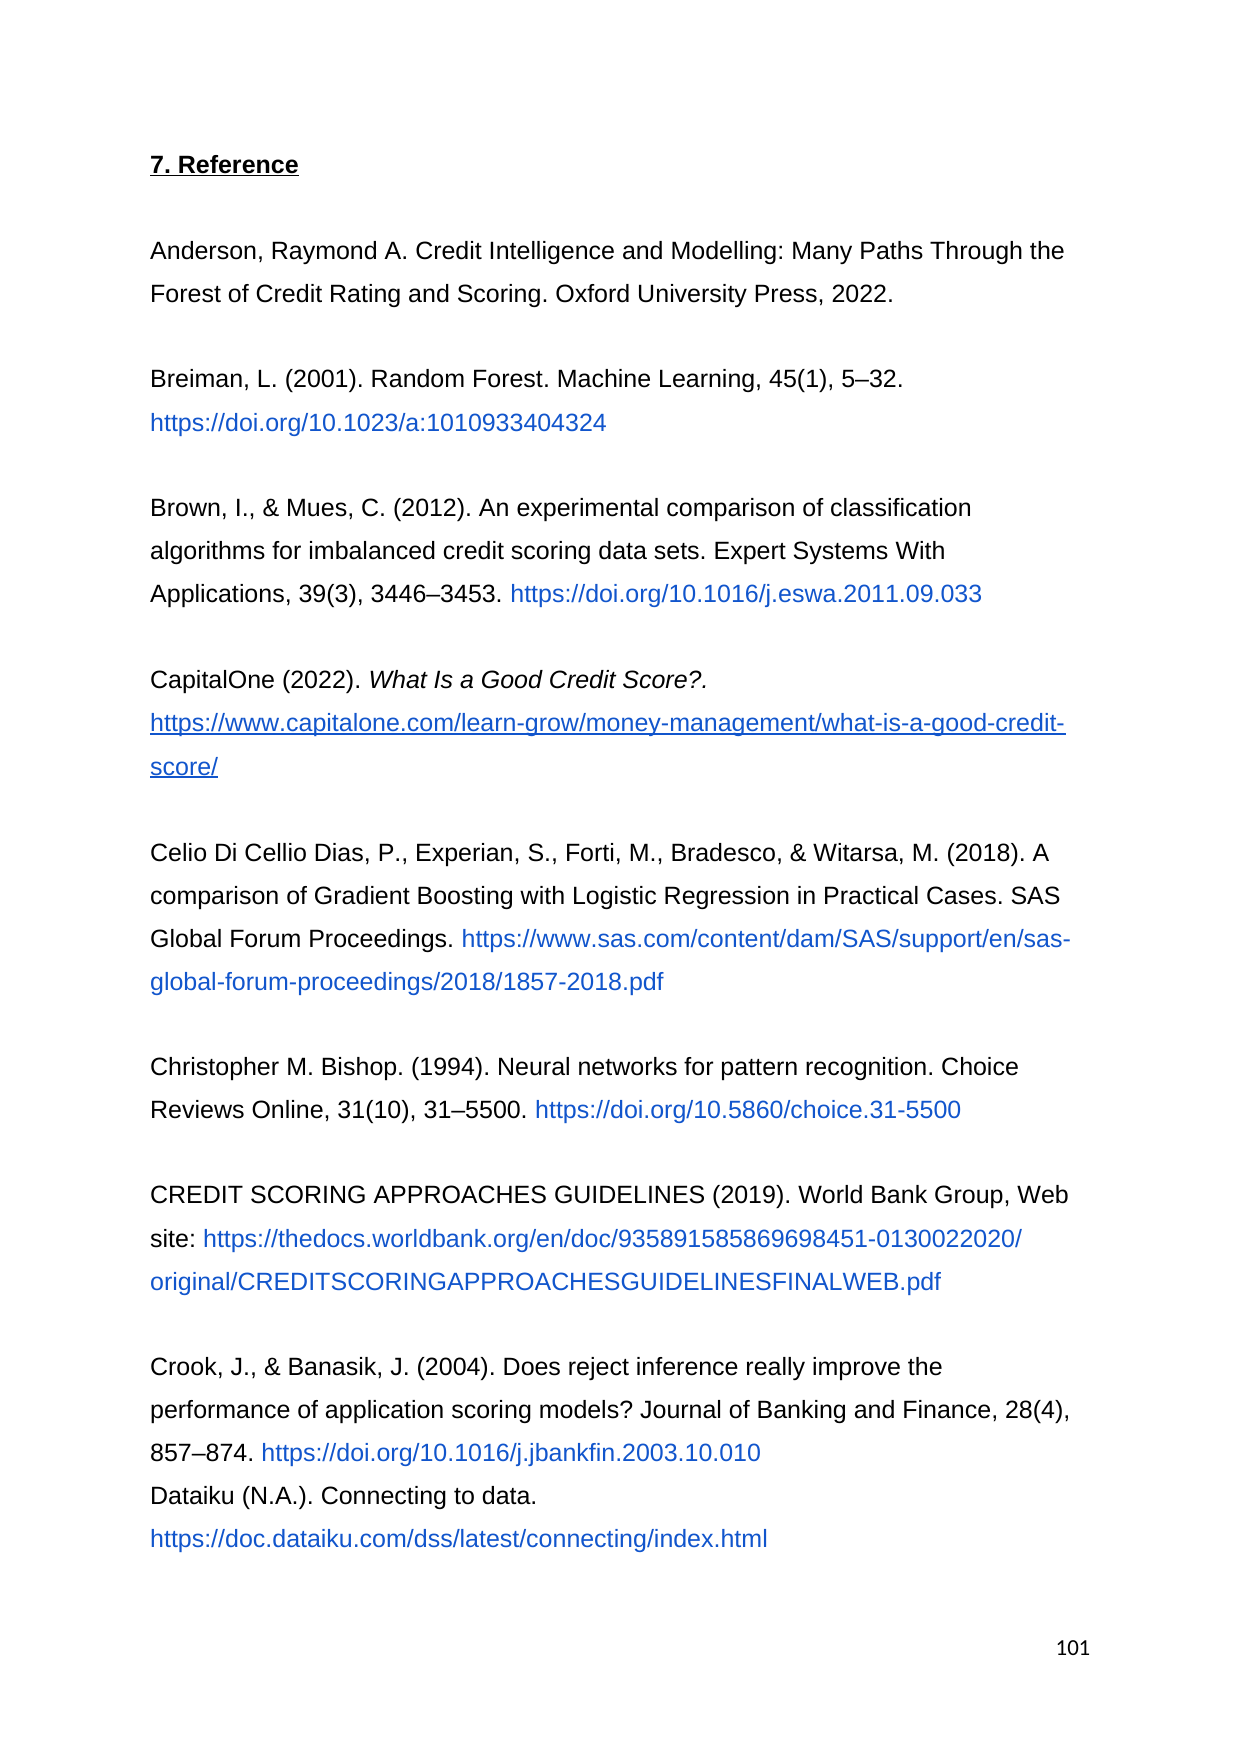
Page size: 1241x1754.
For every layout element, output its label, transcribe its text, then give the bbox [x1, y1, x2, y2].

text Celio Di Cellio Dias, P., Experian, S., Forti, M., Bradesco, & Witarsa, M. (2018). A comparison of Gradient Boosting with Logistic Regression in Practical Cases. SAS Global Forum Proceedings. https://www.sas.com/content/dam/SAS/support/en/sas-global-forum-proceedings/2018/1857-2018.pdf [150, 838, 1090, 996]
text Breiman, L. (2001). Random Forest. Machine Learning, 45(1), 5–32. https://doi.org/10.1023/a:1010933404324 [150, 364, 1090, 436]
text Brown, I., & Mues, C. (2012). An experimental comparison of classification algorithms for imbalanced credit scoring data sets. Expert Systems With Applications, 39(3), 3446–3453. https://doi.org/10.1016/j.eswa.2011.09.033 [150, 493, 1090, 608]
text 7. Reference [150, 150, 1090, 179]
text Christopher M. Bishop. (1994). Neural networks for pattern recognition. Choice Reviews Online, 31(10), 31–5500. https://doi.org/10.5860/choice.31-5500 [150, 1052, 1090, 1124]
text Crook, J., & Banasik, J. (2004). Does reject inference really improve the performance of application scoring models? Journal of Banking and Finance, 28(4), 857–874. https://doi.org/10.1016/j.jbankfin.2003.10.010 [150, 1352, 1090, 1467]
text CREDIT SCORING APPROACHES GUIDELINES (2019). World Bank Group, Web site: https://thedocs.worldbank.org/en/doc/935891585869698451-0130022020/original/CREDITSCORINGAPPROACHESGUIDELINESFINALWEB.pdf [150, 1180, 1090, 1295]
text Anderson, Raymond A. Credit Intelligence and Modelling: Many Paths Through the Forest of Credit Rating and Scoring. Oxford University Press, 2022. [150, 236, 1090, 308]
text CapitalOne (2022). What Is a Good Credit Score?. https://www.capitalone.com/learn-grow/money-management/what-is-a-good-credit-score/ [150, 665, 1090, 780]
text Dataiku (N.A.). Connecting to data. https://doc.dataiku.com/dss/latest/connecting/index.html [150, 1481, 1090, 1553]
